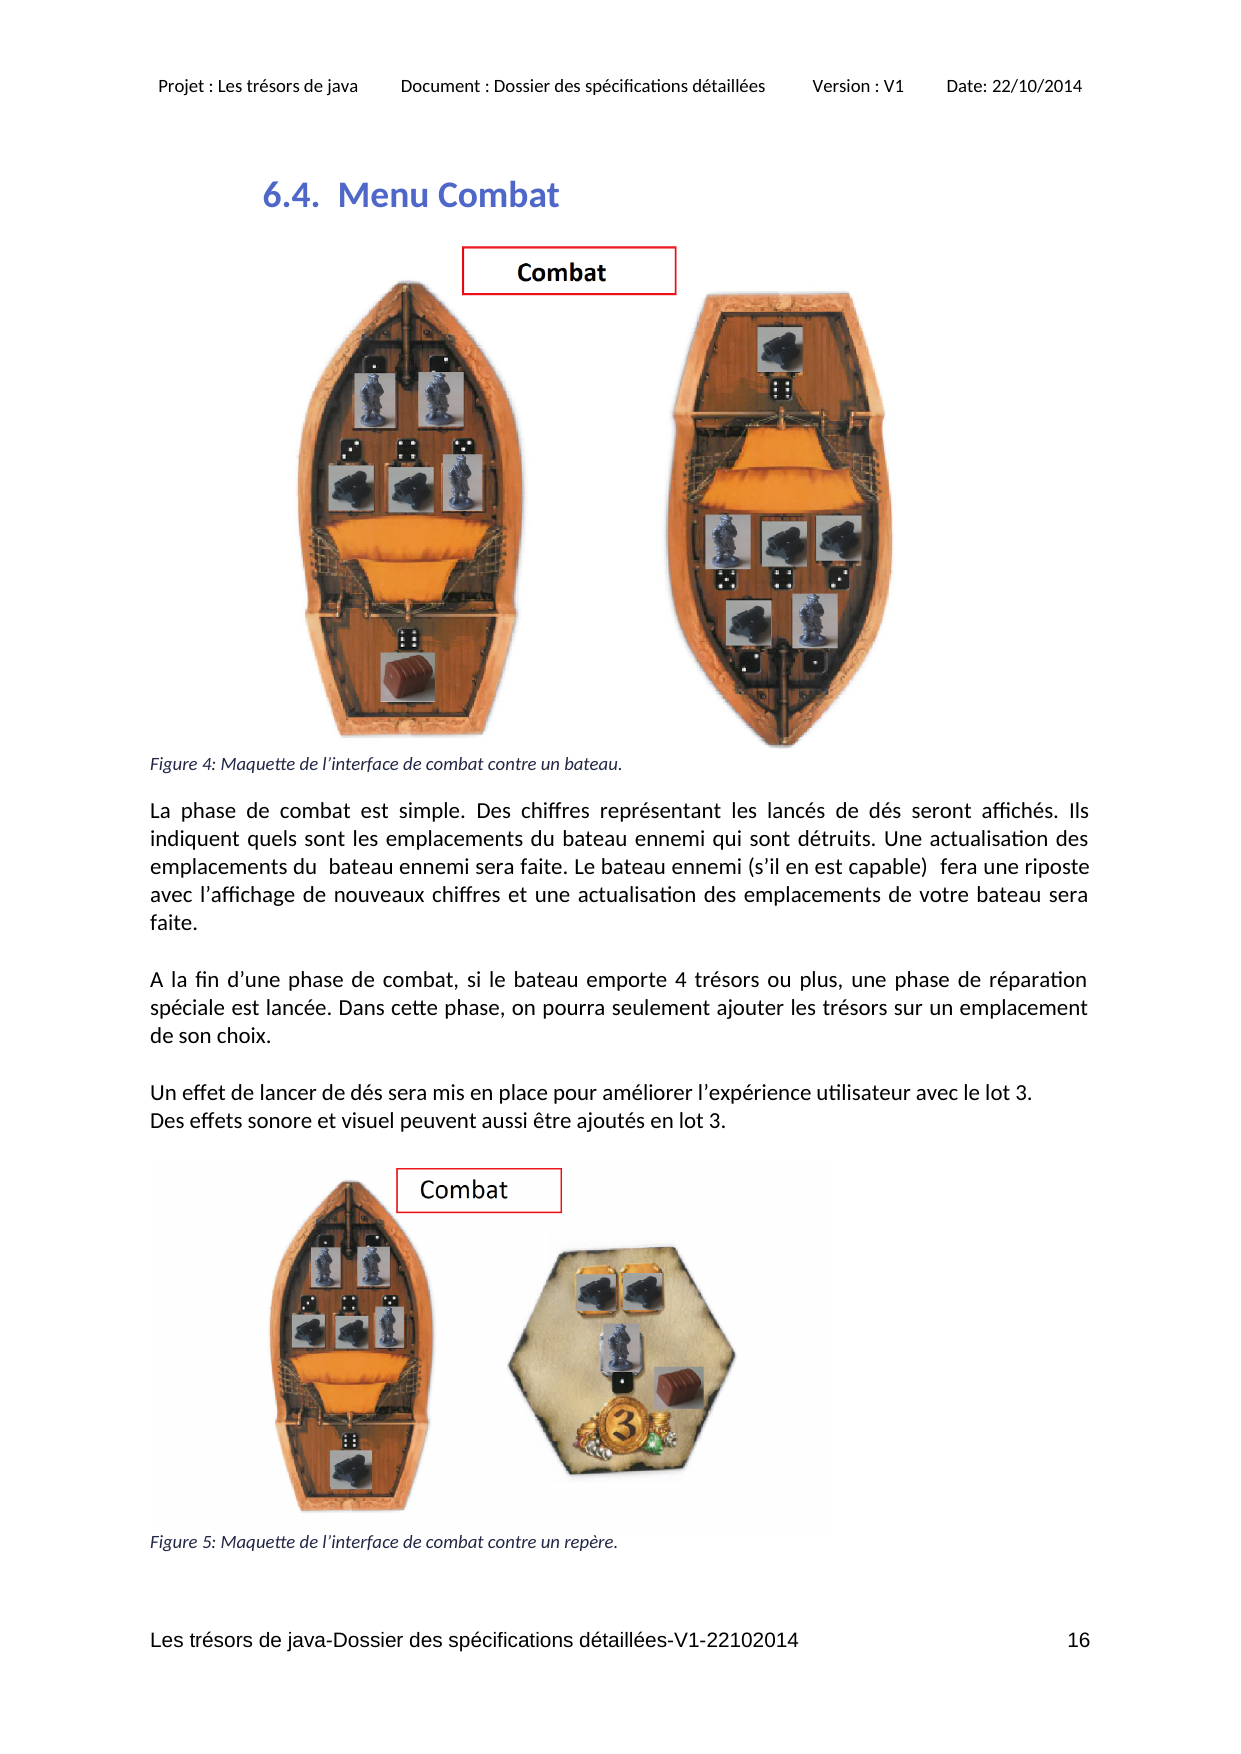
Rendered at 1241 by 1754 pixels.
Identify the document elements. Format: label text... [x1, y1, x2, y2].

picture [150, 1162, 832, 1531]
text Un effet de lancer de dés sera mis en place pour améliorer l’expérience utilisateur avec le lot 3. [150, 1078, 1090, 1106]
subtitle Menu Combat [262, 171, 1090, 217]
text La phase de combat est simple. Des chiffres représentant les lancés de dés seront affichés. Ils indiquent quels sont les emplacements du bateau ennemi qui sont détruits. Une actualisation des emplacements du bateau ennemi sera faite. Le bateau ennemi (s’il en est capable) fera une riposte avec l’affichage de nouveaux chiffres et une actualisation des emplacements de votre bateau sera faite. [150, 796, 1090, 936]
text A la fin d’une phase de combat, si le bateau emporte 4 trésors ou plus, une phase de réparation spéciale est lancée. Dans cette phase, on pourra seulement ajouter les trésors sur un emplacement de son choix. [150, 965, 1090, 1049]
picture [150, 244, 1091, 753]
text Des effets sonore et visuel peuvent aussi être ajoutés en lot 3. [150, 1106, 1090, 1134]
